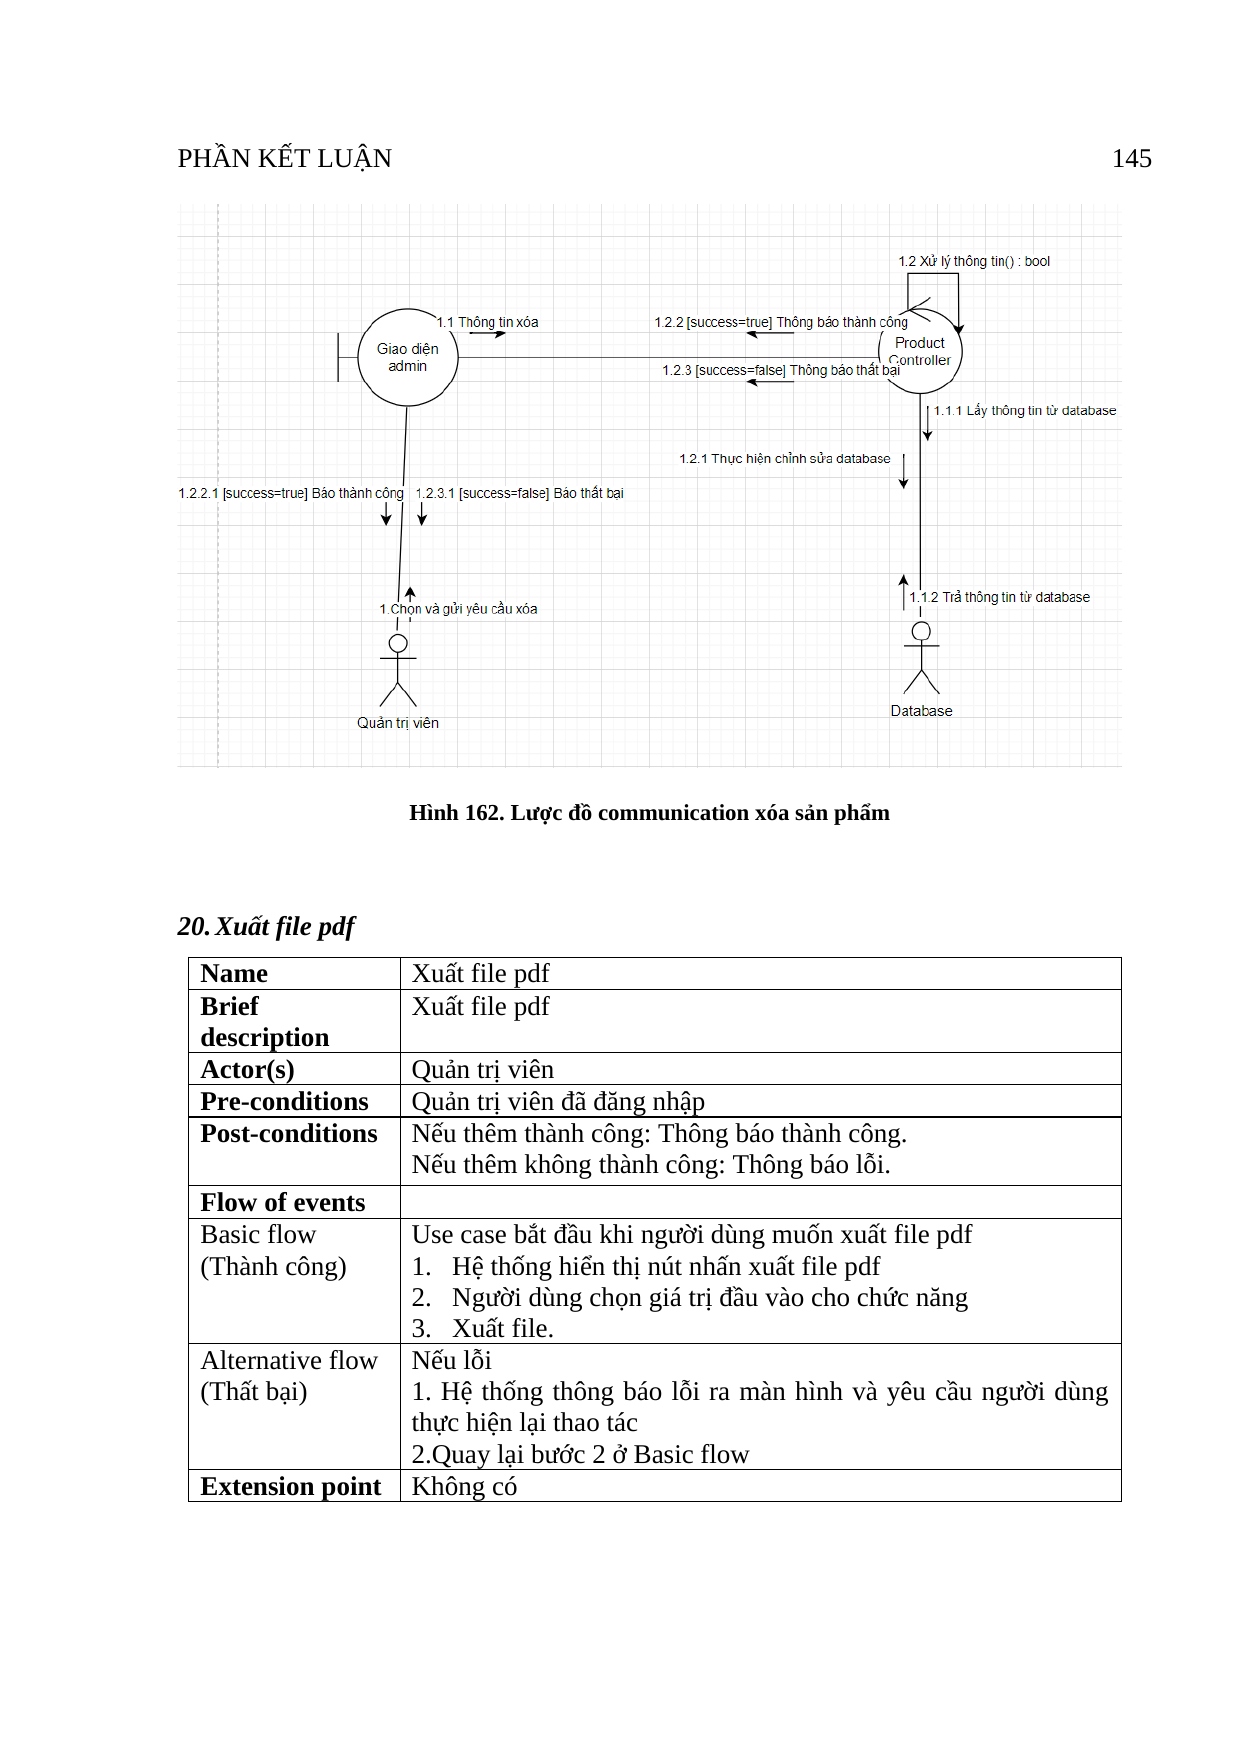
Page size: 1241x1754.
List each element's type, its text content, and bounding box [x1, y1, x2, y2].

picture [177, 204, 1123, 768]
table_cell Nếu lỗi 1. Hệ thống thông báo lỗi ra màn hình và yêu cầu người dùng thực hiện lại thao tác 2.Quay lại bước 2 ở Basic flow [401, 1344, 1121, 1469]
table_cell Nếu thêm thành công: Thông báo thành công. Nếu thêm không thành công: Thông báo lỗi. [401, 1118, 1121, 1185]
table_header Name [189, 958, 400, 989]
table_cell Basic flow (Thành công) [189, 1219, 400, 1343]
table_cell Quản trị viên [401, 1053, 1121, 1084]
table_cell [401, 1186, 1121, 1218]
table_cell Pre-conditions [189, 1085, 400, 1116]
table_header Xuất file pdf [401, 958, 1121, 989]
table_cell Brief description [189, 990, 400, 1052]
table_cell Alternative flow (Thất bại) [189, 1344, 400, 1469]
table_cell Quản trị viên đã đăng nhập [401, 1085, 1121, 1116]
table_cell Use case bắt đầu khi người dùng muốn xuất file pdf 1. Hệ thống hiển thị nút nhấn xuất file pdf 2. Người dùng chọn giá trị đầu vào cho chức năng 3. Xuất file. [401, 1219, 1121, 1343]
subtitle Xuất file pdf [177, 910, 1122, 941]
table_cell Post-conditions [189, 1118, 400, 1185]
table_cell Flow of events [189, 1186, 400, 1218]
table_cell Actor(s) [189, 1053, 400, 1084]
table_cell Không có [401, 1470, 1121, 1501]
table_cell Xuất file pdf [401, 990, 1121, 1052]
table_cell Extension point [189, 1470, 400, 1501]
